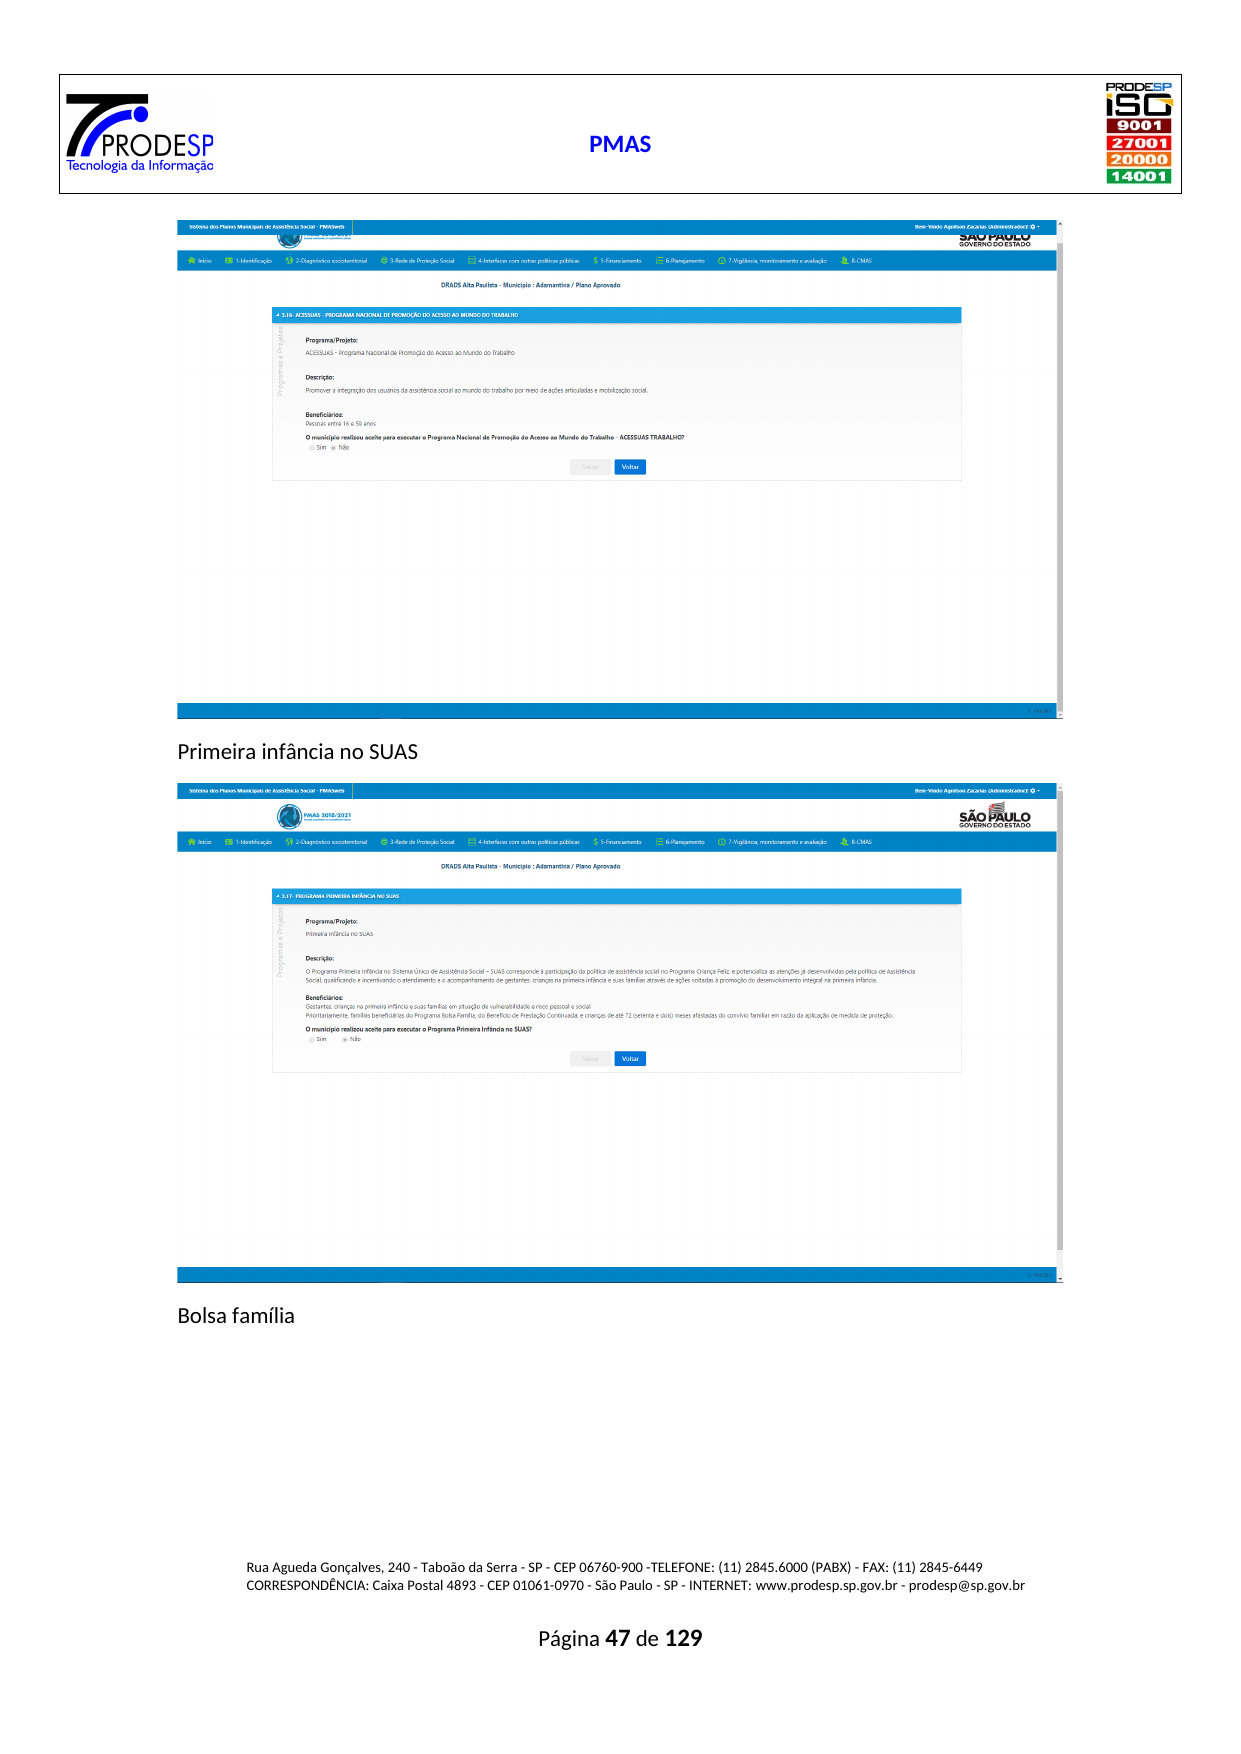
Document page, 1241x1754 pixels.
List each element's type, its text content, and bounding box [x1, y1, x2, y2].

picture [1102, 80, 1174, 187]
picture [66, 94, 214, 173]
picture [738, 259, 751, 263]
text Bolsa família [177, 1301, 1063, 1329]
text Primeira infância no SUAS [177, 737, 1063, 765]
picture [672, 259, 701, 263]
picture [177, 220, 1063, 719]
picture [177, 783, 1063, 1283]
